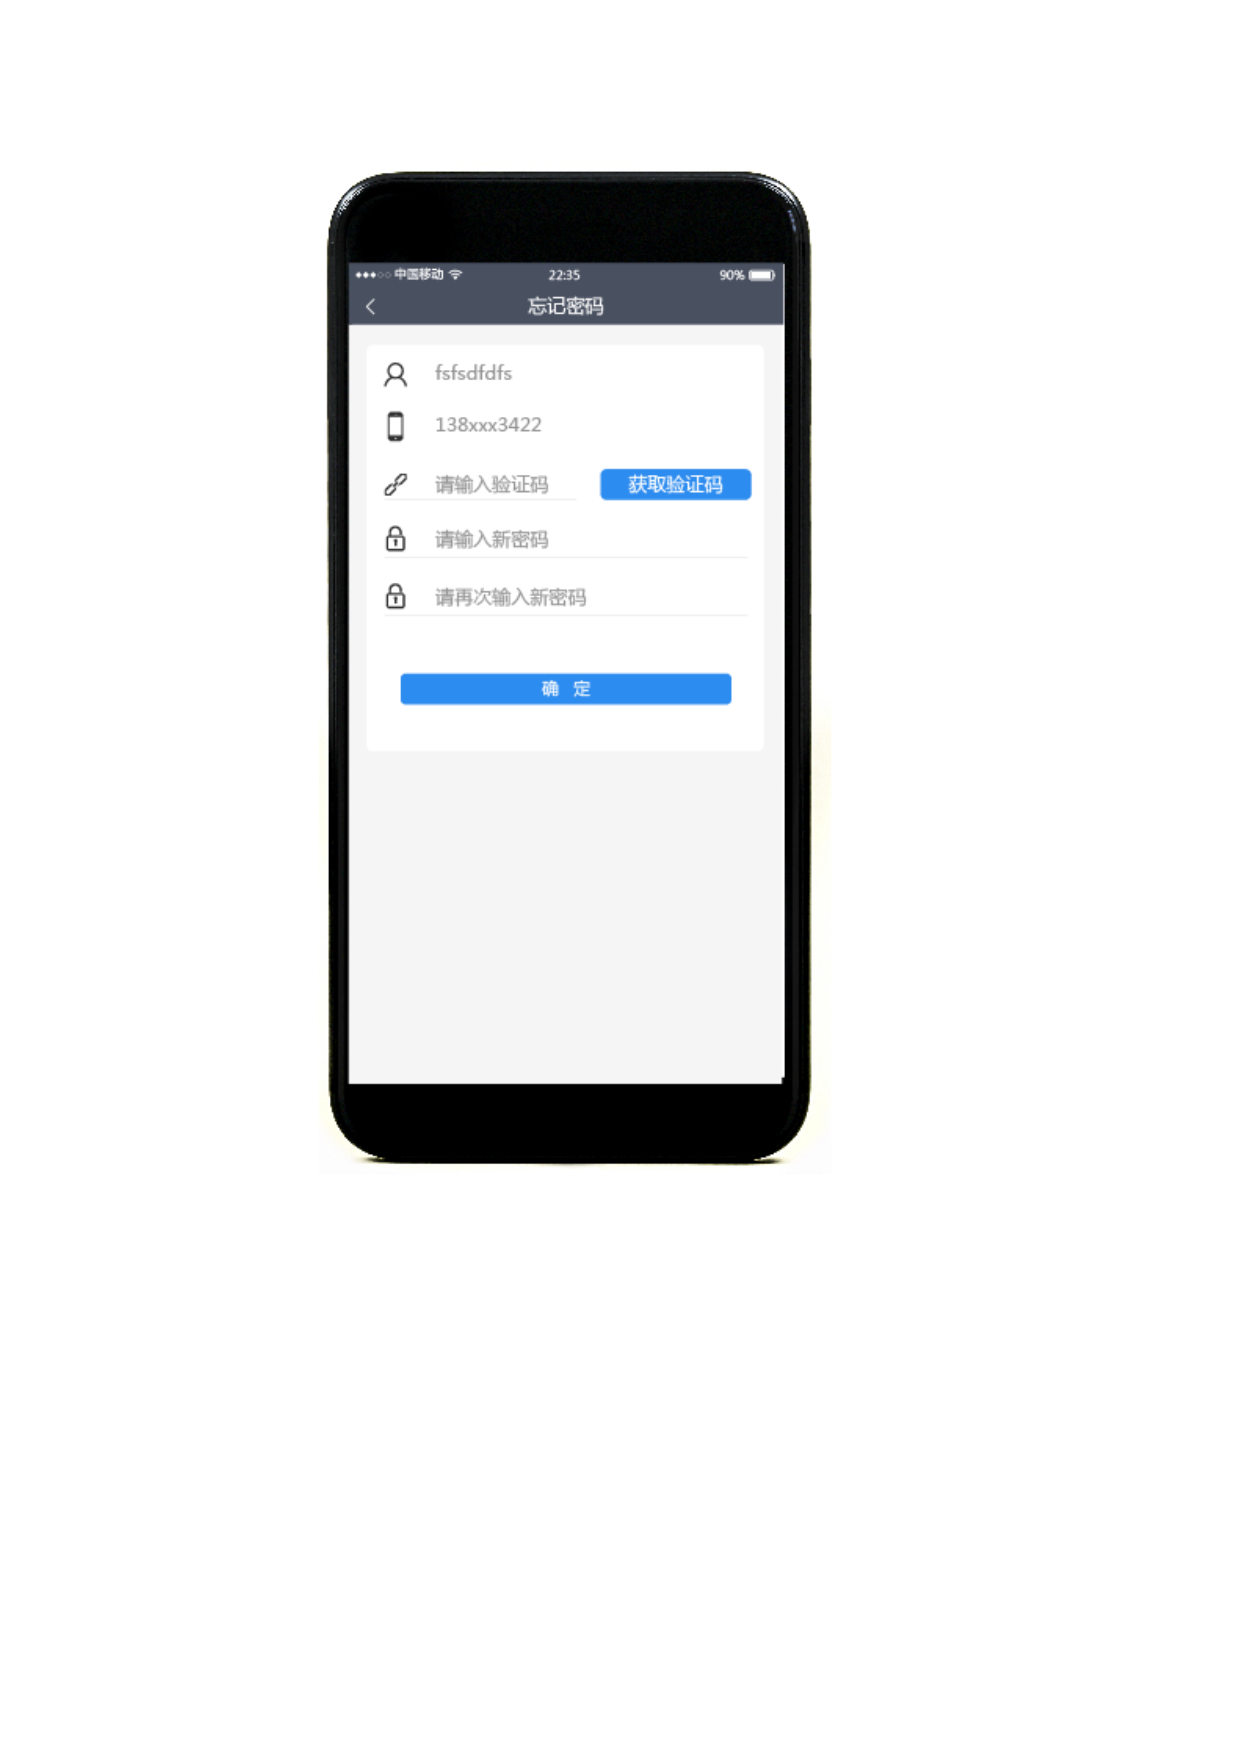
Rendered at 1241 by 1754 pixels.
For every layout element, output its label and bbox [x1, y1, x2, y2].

picture [318, 162, 832, 1175]
